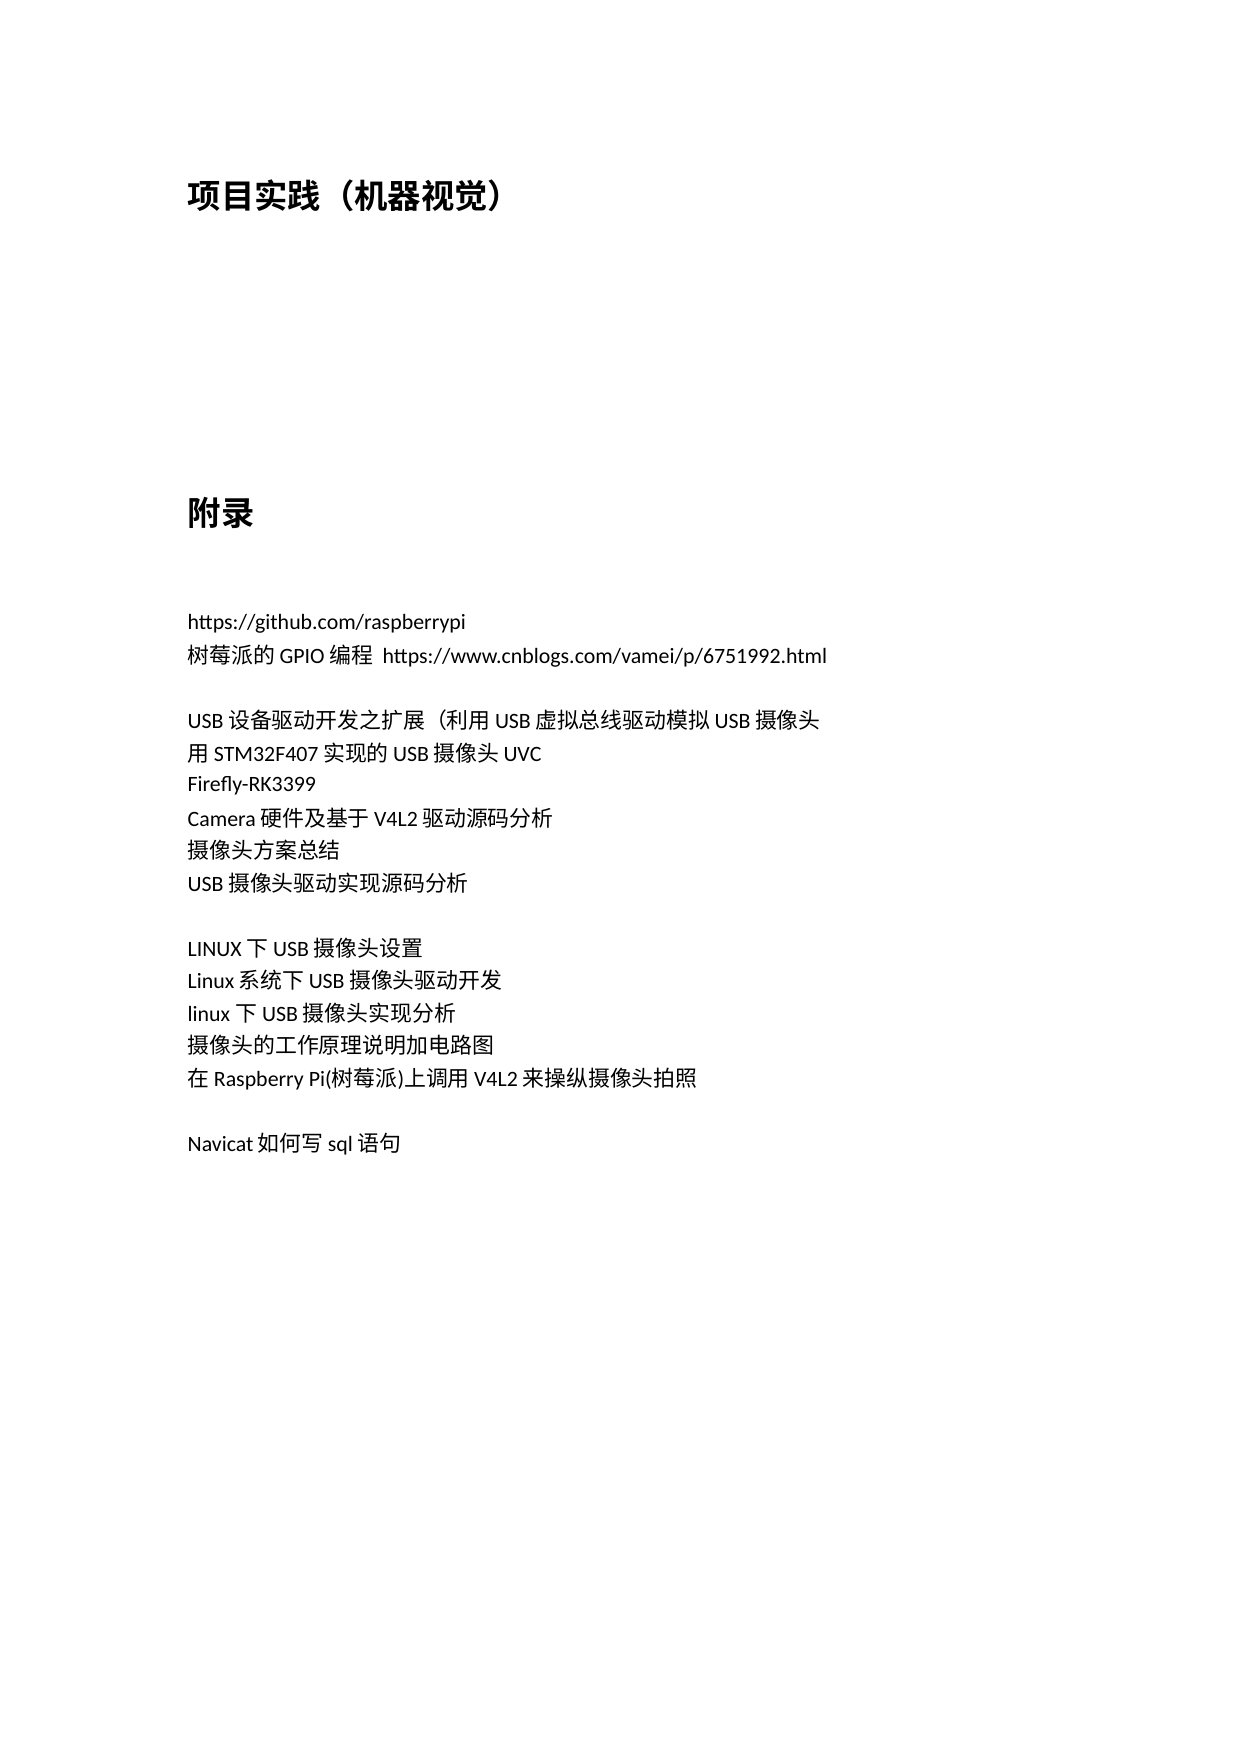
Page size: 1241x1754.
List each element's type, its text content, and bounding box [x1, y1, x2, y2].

text 在Raspberry Pi(树莓派)上调用V4L2来操纵摄像头拍照 [187, 1060, 1053, 1093]
text USB设备驱动开发之扩展（利用USB虚拟总线驱动模拟USB摄像头 [187, 703, 1053, 735]
text 用STM32F407实现的USB摄像头UVC [187, 735, 1053, 768]
text 摄像头的工作原理说明加电路图 [187, 1028, 1053, 1060]
subtitle 项目实践（机器视觉） [187, 162, 1053, 227]
text Navicat如何写sql语句 [187, 1125, 1053, 1158]
text https://github.com/raspberrypi [187, 605, 1053, 638]
text USB摄像头驱动实现源码分析 [187, 865, 1053, 898]
subtitle 附录 [187, 478, 1053, 543]
text Firefly-RK3399 [187, 768, 1053, 800]
text 摄像头方案总结 [187, 833, 1053, 865]
text linux 下 USB 摄像头实现分析 [187, 995, 1053, 1028]
text Linux系统下USB摄像头驱动开发 [187, 963, 1053, 995]
text 树莓派的GPIO编程 https://www.cnblogs.com/vamei/p/6751992.html [187, 638, 1053, 670]
text Camera硬件及基于V4L2驱动源码分析 [187, 800, 1053, 833]
text LINUX 下USB摄像头设置 [187, 930, 1053, 963]
